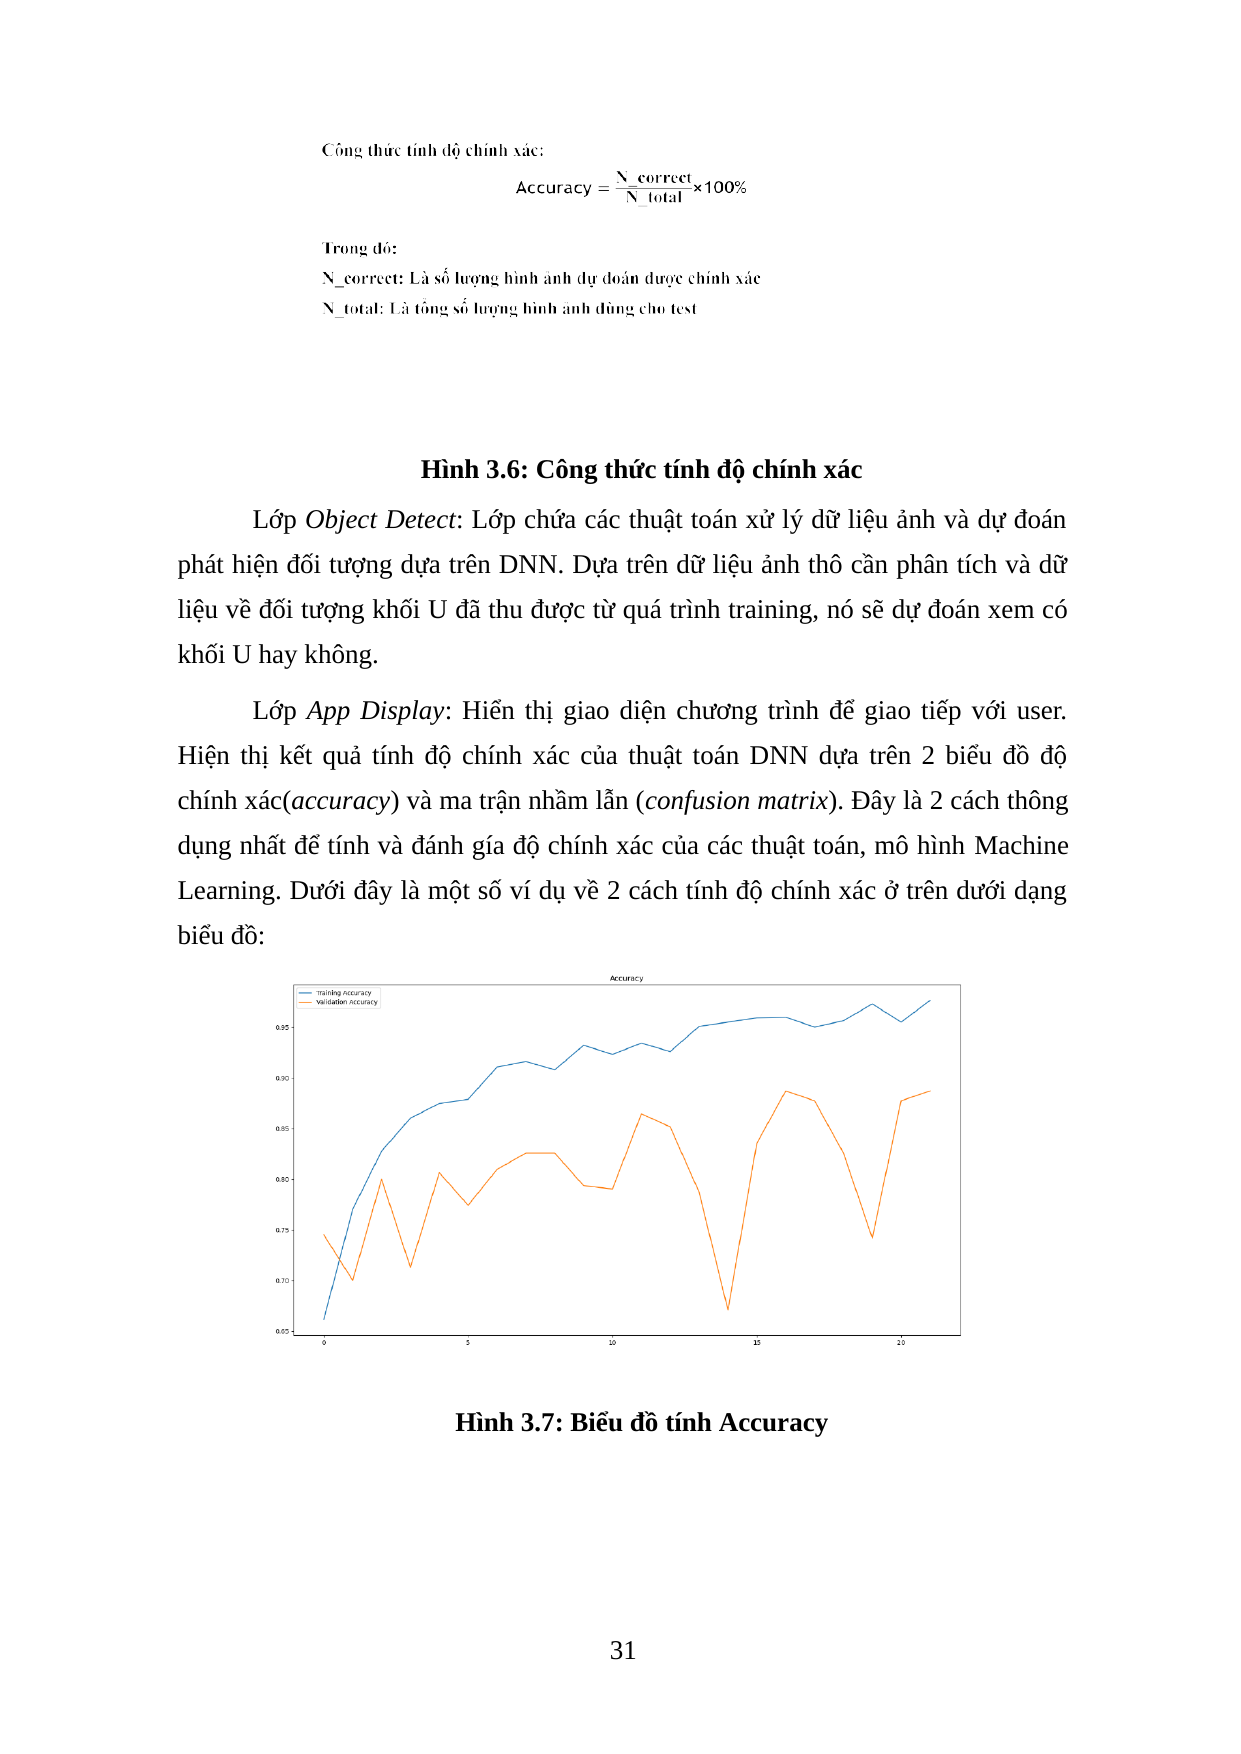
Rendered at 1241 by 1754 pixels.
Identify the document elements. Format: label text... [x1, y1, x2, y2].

text Lớp App Display: Hiển thị giao diện chương trình để giao tiếp với user. Hiện thị kết quả tính độ chính xác của thuật toán DNN dựa trên 2 biểu đồ độ chính xác(accuracy) và ma trận nhầm lẫn (confusion matrix). Đây là 2 cách thông dụng nhất để tính và đánh gía độ chính xác của các thuật toán, mô hình Machine Learning. Dưới đây là một số ví dụ về 2 cách tính độ chính xác ở trên dưới dạng biểu đồ: [177, 905, 1069, 953]
picture [273, 972, 973, 1352]
text Lớp Object Detect: Lớp chứa các thuật toán xử lý dữ liệu ảnh và dự đoán phát hiện đối tượng dựa trên DNN. Dựa trên dữ liệu ảnh thô cần phân tích và dữ liệu về đối tượng khối U đã thu được từ quá trình training, nó sẽ dự đoán xem có khối U hay không. [177, 500, 1069, 672]
text Hình 3.6: Công thức tính độ chính xác [177, 450, 1069, 487]
text Hình 3.7: Biểu đồ tính Accuracy [177, 1403, 1069, 1441]
text Lớp App Display: Hiển thị giao diện chương trình để giao tiếp với user. Hiện thị kết quả tính độ chính xác của thuật toán DNN dựa trên 2 biểu đồ độ chính xác(accuracy) và ma trận nhầm lẫn (confusion matrix). Đây là 2 cách thông dụng nhất để tính và đánh gía độ chính xác của các thuật toán, mô hình Machine Learning. Dưới đây là một số ví dụ về 2 cách tính độ chính xác ở trên dưới dạng biểu đồ: [177, 691, 1069, 874]
